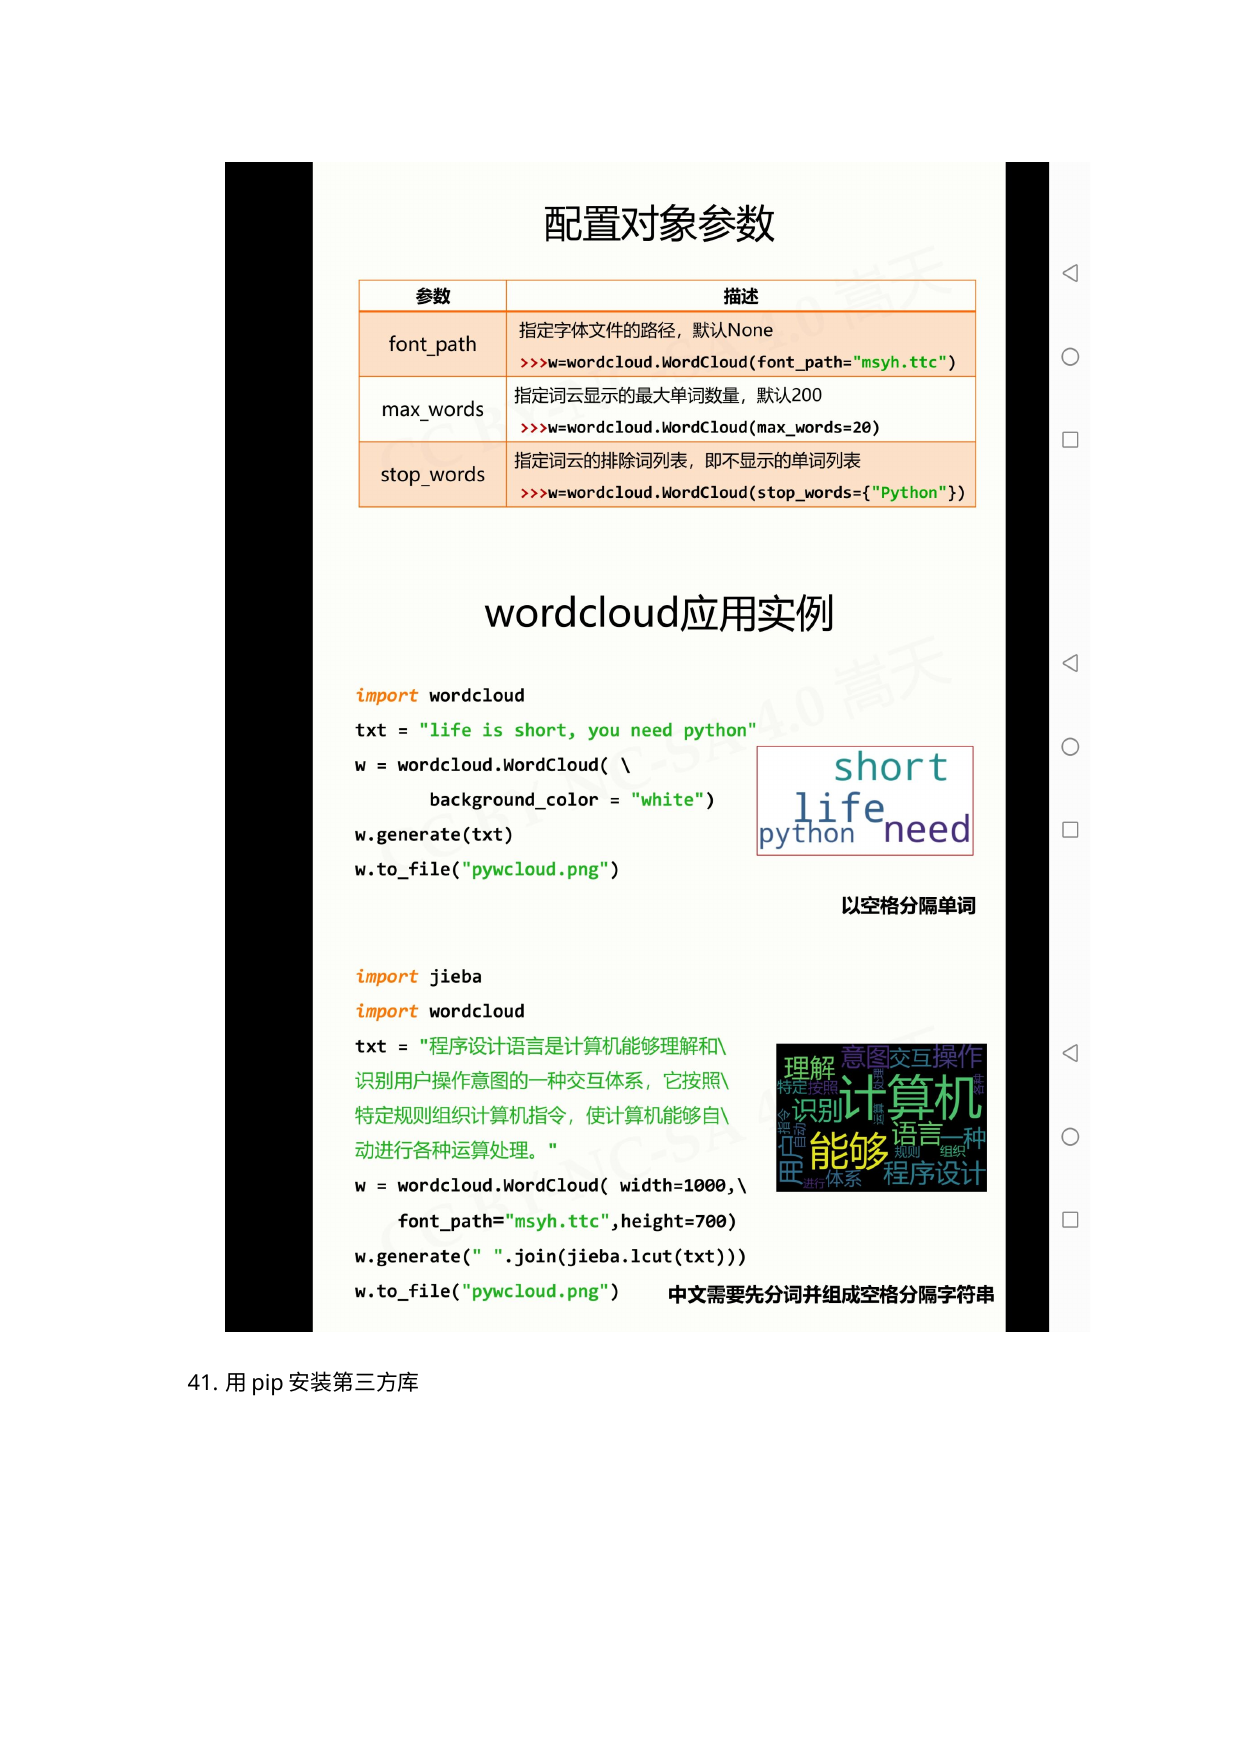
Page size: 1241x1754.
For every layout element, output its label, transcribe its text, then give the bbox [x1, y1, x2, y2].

picture [225, 162, 1091, 1332]
list 用pip安装第三方库 [187, 1364, 1053, 1397]
